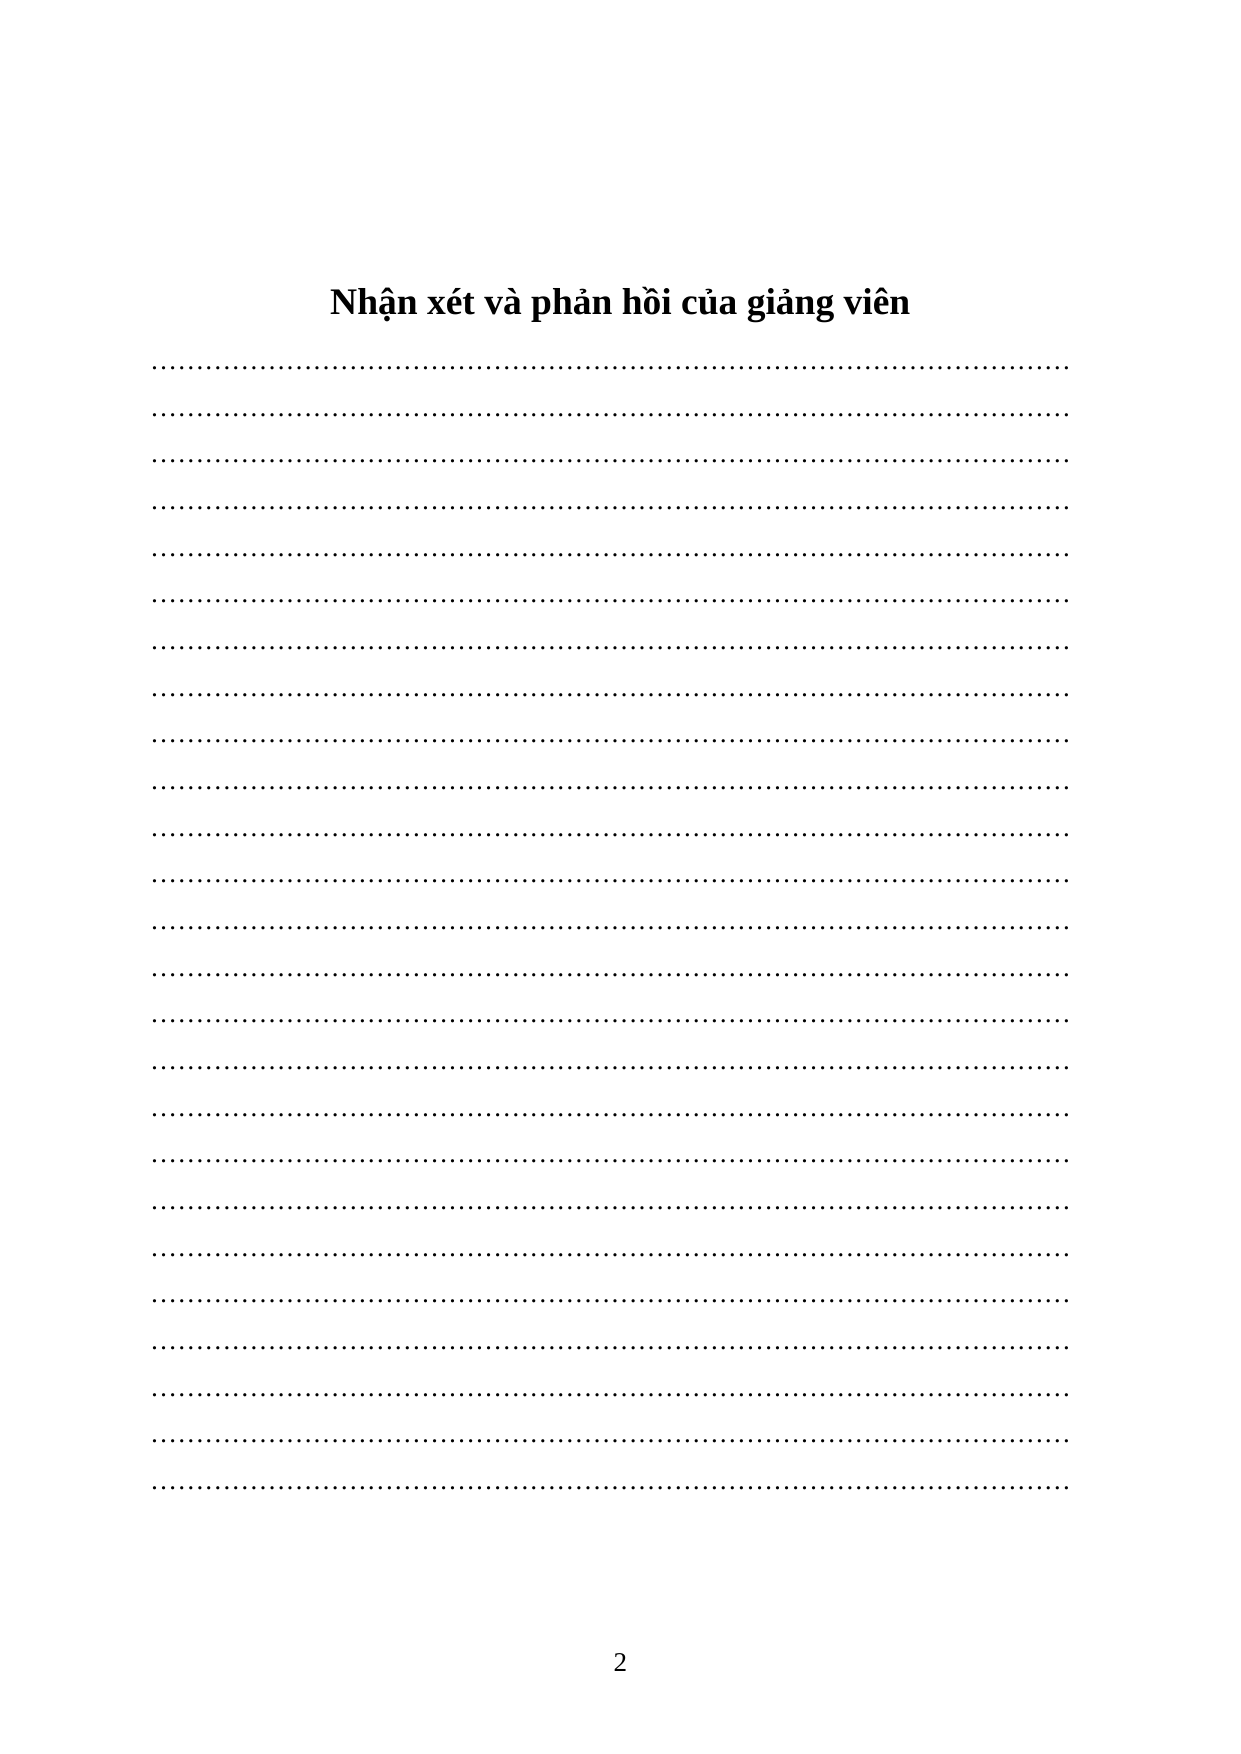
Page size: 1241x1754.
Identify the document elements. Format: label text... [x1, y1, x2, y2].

text ………………………………………………………………………………………………………………………………………………………………………………………………………………………………………………………………………………………………………………………………………………………………………………………………………………………………………………………………………………………………………………………………………………………………………………………………………………………………………………………………………………………………………………………………………………………………………………………………………………………………………………………………………………………………………………………………………………………………………………………………………………………………………………………………………………………………………………………………………………………………………………………………………………………………………………………………………………………………………………………………………………………………………………………………………………………………………………………………………………………………………………………………………………………………………………………………………………………………………………………………………………………………………………………………………………………………………………………………………………………………………………………………………………………………………………………………………………………………………………………………………………………………………………………………………………………………………………………………………………………………………………………………………………………………………………………………………………………………………………………………………………………… [150, 344, 1090, 1495]
subtitle Nhận xét và phản hồi của giảng viên [150, 279, 1090, 322]
